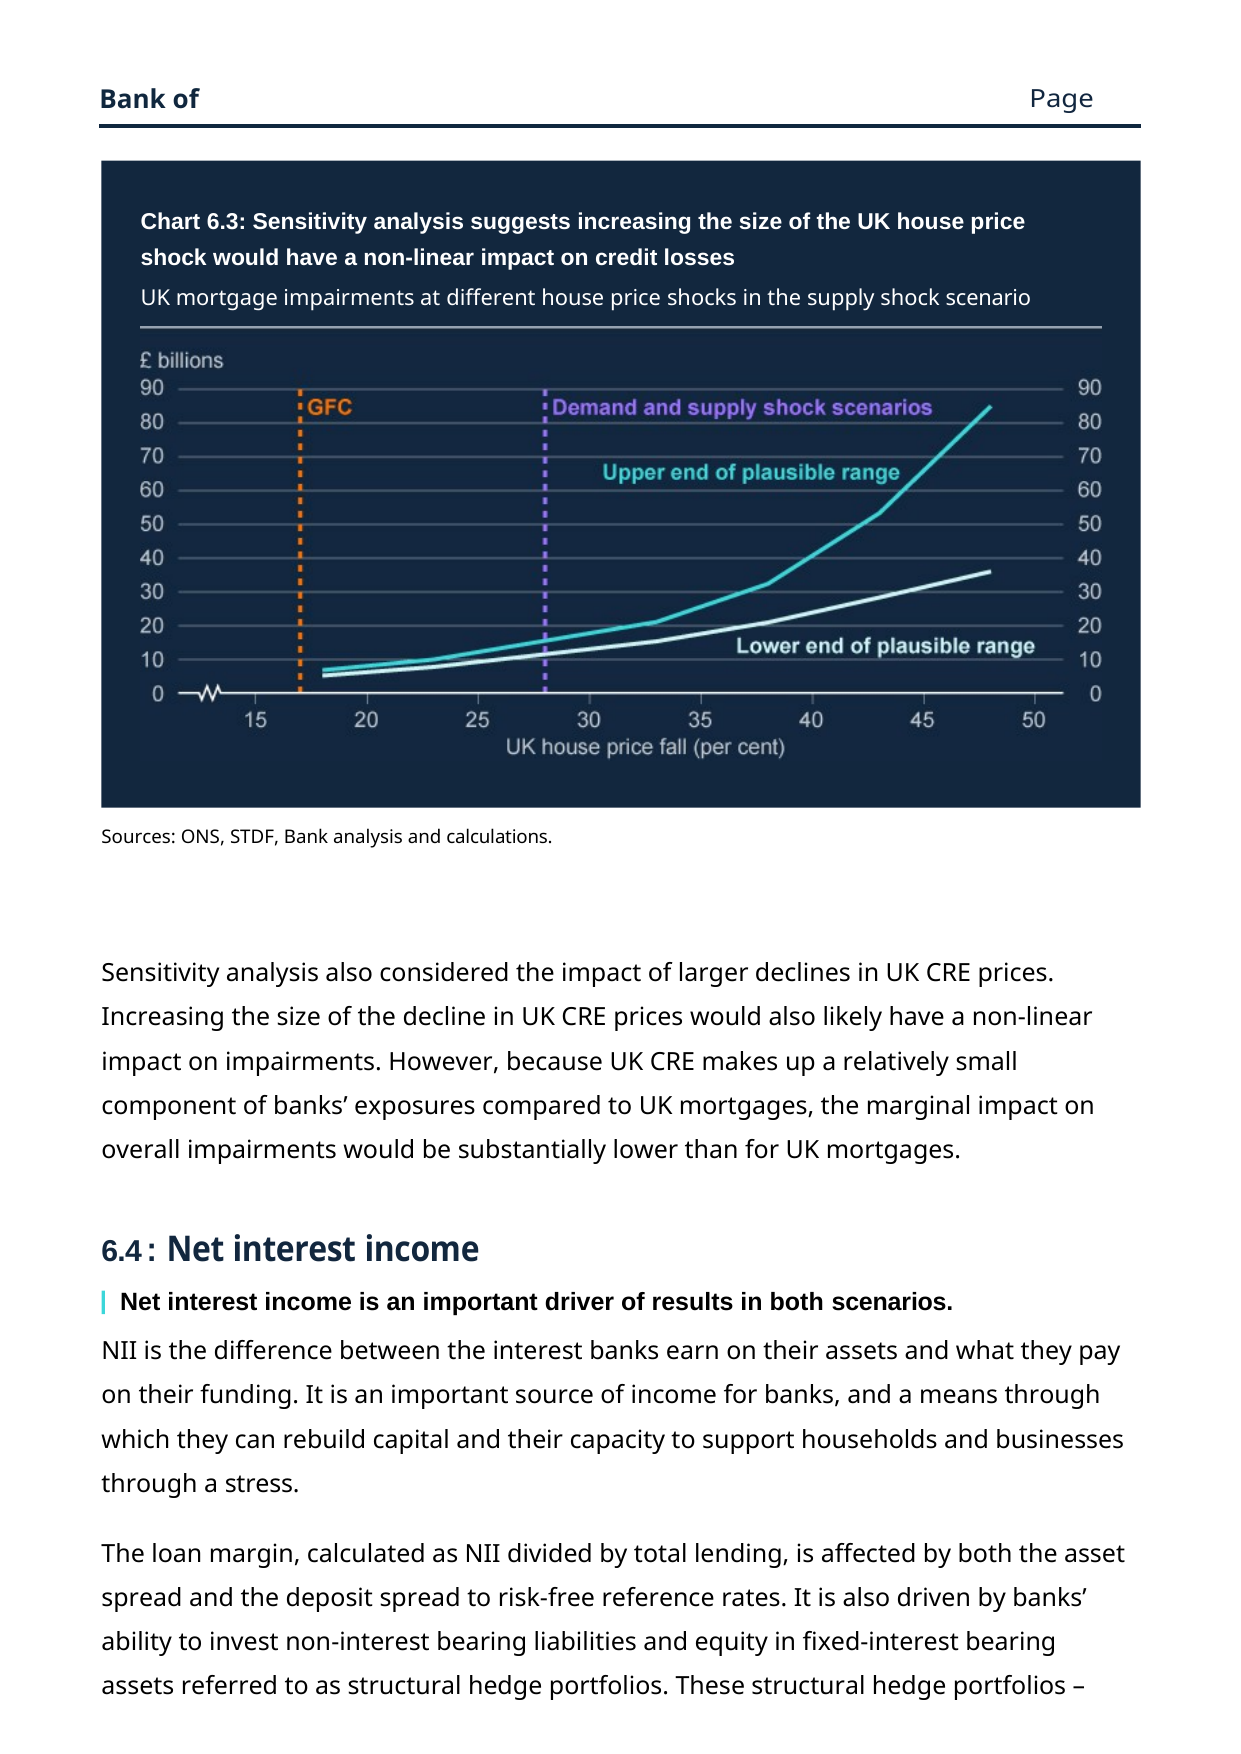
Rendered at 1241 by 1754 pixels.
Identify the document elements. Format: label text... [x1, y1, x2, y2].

text Sources: ONS, STDF, Bank analysis and calculations. [101, 823, 1152, 849]
subtitle Net interest income is an important driver of results in both scenarios. [120, 1287, 1152, 1316]
text NII is the difference between the interest banks earn on their assets and what they pay on their funding. It is an important source of income for banks, and a means through which they can rebuild capital and their capacity to support households and businesses through a stress. [101, 1333, 1138, 1499]
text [101, 1535, 1132, 1702]
picture [140, 326, 1102, 761]
text Sensitivity analysis also considered the impact of larger declines in UK CRE prices. Increasing the size of the decline in UK CRE prices would also likely have a non-linear impact on impairments. However, because UK CRE makes up a relatively small component of banks’ exposures compared to UK mortgages, the marginal impact on overall impairments would be substantially lower than for UK mortgages. [101, 954, 1139, 1166]
subtitle : Net interest income [101, 1224, 1152, 1272]
